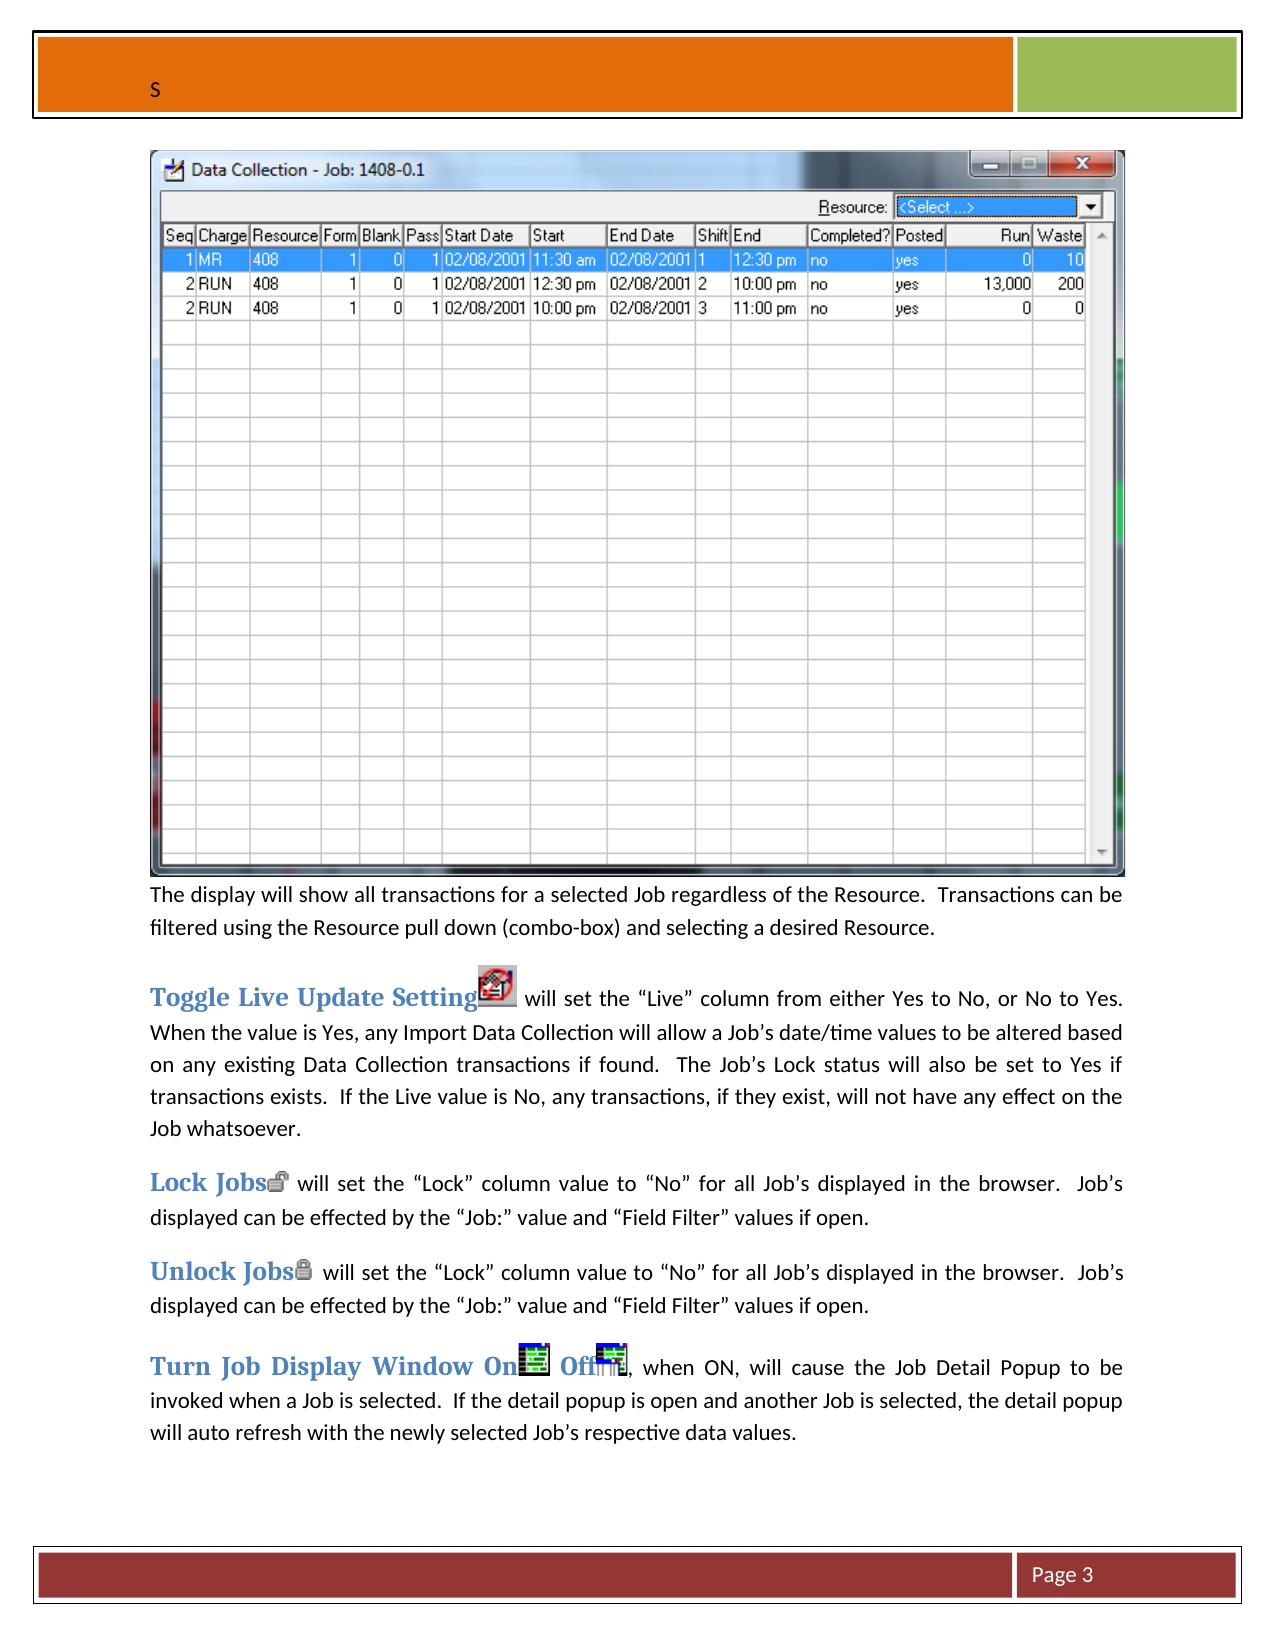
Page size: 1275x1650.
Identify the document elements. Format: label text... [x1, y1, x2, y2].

picture [267, 1171, 289, 1192]
picture [477, 965, 517, 1007]
text Toggle Live Update Setting will set the “Live” column from either Yes to No, or No to Yes. When the value is Yes, any Import Data Collection will allow a Job’s date/time values to be altered based on any existing Data Collection transactions if found. The Job’s Lock status will also be set to Yes if transactions exists. If the Live value is No, any transactions, if they exist, will not have any effect on the Job whatsoever. [150, 966, 1125, 1142]
text Lock Jobs will set the “Lock” column value to “No” for all Job’s displayed in the browser. Job’s displayed can be effected by the “Job:” value and “Field Filter” values if open. [150, 1167, 1125, 1231]
picture [294, 1259, 317, 1280]
text Unlock Jobs will set the “Lock” column value to “No” for all Job’s displayed in the browser. Job’s displayed can be effected by the “Job:” value and “Field Filter” values if open. [150, 1256, 1125, 1319]
text The display will show all transactions for a selected Job regardless of the Resource. Transactions can be filtered using the Resource pull down (combo-box) and selecting a desired Resource. [150, 877, 1125, 941]
picture [596, 1343, 628, 1376]
picture [150, 150, 1125, 877]
text Turn Job Display Window On Off, when ON, will cause the Job Detail Popup to be invoked when a Job is selected. If the detail popup is open and another Job is selected, the detail popup will auto refresh with the newly selected Job’s respective data values. [150, 1344, 1125, 1446]
picture [518, 1343, 550, 1376]
